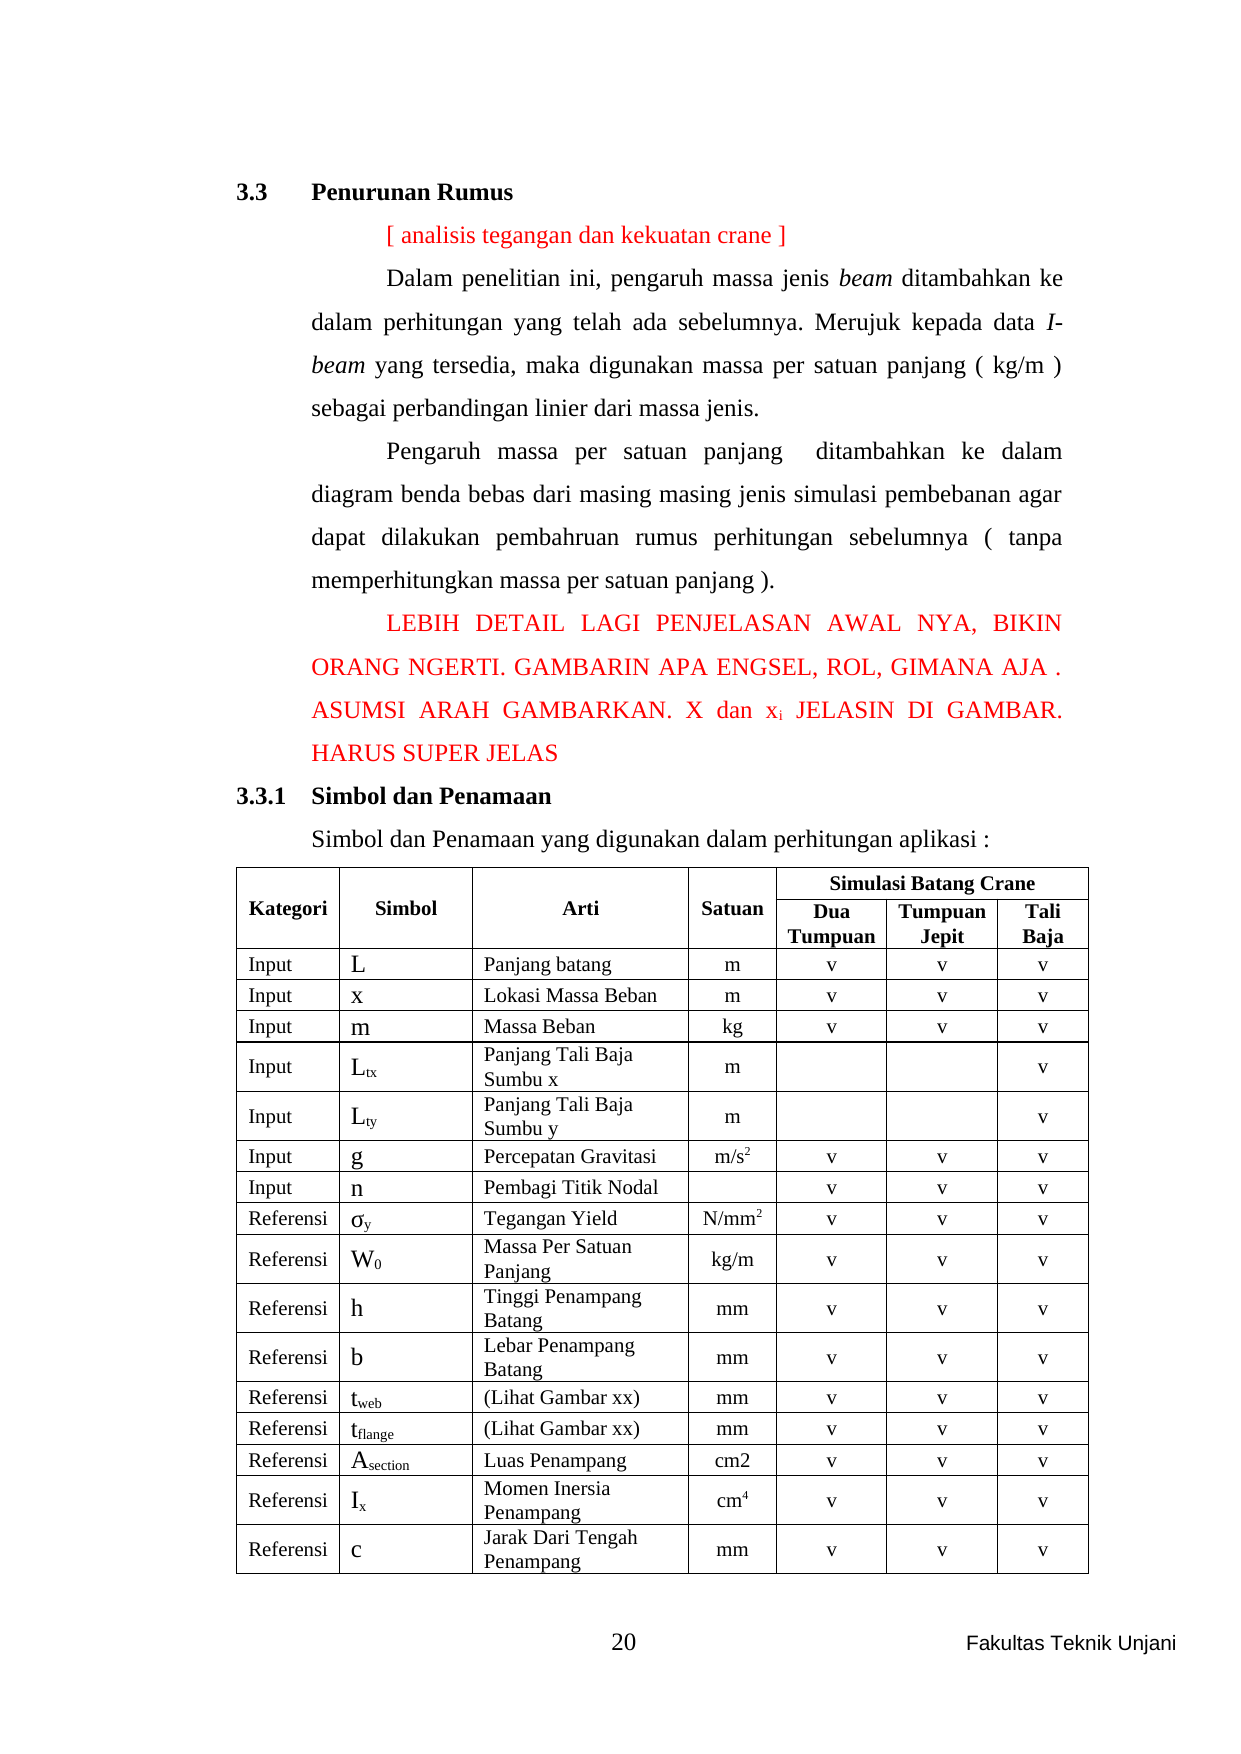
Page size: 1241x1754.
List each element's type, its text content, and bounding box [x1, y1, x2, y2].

table_cell [777, 1092, 886, 1140]
table_cell Input [237, 1172, 339, 1202]
table_cell v [998, 1445, 1088, 1475]
table_cell v [777, 1382, 886, 1412]
table_cell v [998, 1333, 1088, 1381]
table_cell Lebar Penampang Batang [473, 1333, 688, 1381]
table_cell v [887, 949, 997, 979]
table_cell tweb [340, 1382, 472, 1412]
table_cell W0 [340, 1235, 472, 1283]
table_cell Referensi [237, 1413, 339, 1443]
table_cell m [689, 1043, 776, 1091]
table_cell [887, 1043, 997, 1091]
table_cell N/mm2 [689, 1203, 776, 1233]
table_cell b [340, 1333, 472, 1381]
table_cell Percepatan Gravitasi [473, 1141, 688, 1171]
table_cell v [887, 1203, 997, 1233]
table_cell v [998, 1476, 1088, 1524]
table_cell cm4 [689, 1476, 776, 1524]
table_cell tflange [340, 1413, 472, 1443]
table_cell Input [237, 1141, 339, 1171]
table_cell mm [689, 1525, 776, 1573]
table_cell v [777, 1284, 886, 1332]
table_cell v [998, 1011, 1088, 1041]
table_cell v [887, 1172, 997, 1202]
table_cell L [340, 949, 472, 979]
table_cell Asection [340, 1445, 472, 1475]
table_cell x [340, 980, 472, 1010]
text [ analisis tegangan dan kekuatan crane ] [311, 220, 1063, 249]
table_cell kg [689, 1011, 776, 1041]
table_header Simbol [340, 868, 472, 948]
table_cell Referensi [237, 1235, 339, 1283]
table_cell v [998, 1141, 1088, 1171]
table_cell v [998, 1284, 1088, 1332]
table_cell mm [689, 1382, 776, 1412]
table_cell v [777, 1445, 886, 1475]
table_cell Referensi [237, 1284, 339, 1332]
table_cell v [777, 980, 886, 1010]
text Pengaruh massa per satuan panjang ditambahkan ke dalam diagram benda bebas dari masing masing jenis simulasi pembebanan agar dapat dilakukan pembahruan rumus perhitungan sebelumnya ( tanpa memperhitungkan massa per satuan panjang ). [311, 436, 1063, 594]
table_cell Referensi [237, 1445, 339, 1475]
table_cell Jarak Dari Tengah Penampang [473, 1525, 688, 1573]
table_cell cm2 [689, 1445, 776, 1475]
table_cell v [777, 949, 886, 979]
table_cell Ix [340, 1476, 472, 1524]
table_cell v [998, 1092, 1088, 1140]
table_cell Referensi [237, 1525, 339, 1573]
table_cell v [998, 1043, 1088, 1091]
table_cell v [777, 1525, 886, 1573]
table_cell m [689, 1092, 776, 1140]
table_cell Referensi [237, 1382, 339, 1412]
subtitle 3.3.1 Simbol dan Penamaan [236, 781, 1063, 810]
table_cell Massa Beban [473, 1011, 688, 1041]
table_cell Luas Penampang [473, 1445, 688, 1475]
table_cell mm [689, 1413, 776, 1443]
table_cell Tali Baja [998, 900, 1088, 948]
table_cell Input [237, 1043, 339, 1091]
table_cell v [777, 1141, 886, 1171]
table_header Simulasi Batang Crane [777, 868, 1088, 898]
table_cell v [998, 1172, 1088, 1202]
table_cell (Lihat Gambar xx) [473, 1382, 688, 1412]
table_cell Tumpuan Jepit [887, 900, 997, 948]
table_cell Panjang batang [473, 949, 688, 979]
table_cell v [887, 1284, 997, 1332]
table_cell v [887, 1413, 997, 1443]
table_cell v [998, 980, 1088, 1010]
table_cell v [887, 1235, 997, 1283]
table_cell v [887, 1011, 997, 1041]
text Dalam penelitian ini, pengaruh massa jenis beam ditambahkan ke dalam perhitungan yang telah ada sebelumnya. Merujuk kepada data I-beam yang tersedia, maka digunakan massa per satuan panjang ( kg/m ) sebagai perbandingan linier dari massa jenis. [311, 263, 1063, 422]
table_cell σy [340, 1203, 472, 1233]
table_cell Input [237, 1092, 339, 1140]
table_cell Tegangan Yield [473, 1203, 688, 1233]
table_cell Momen Inersia Penampang [473, 1476, 688, 1524]
table_cell mm [689, 1333, 776, 1381]
table_cell Referensi [237, 1203, 339, 1233]
table_cell [689, 1172, 776, 1202]
table_cell c [340, 1525, 472, 1573]
table_cell [777, 1043, 886, 1091]
table_cell kg/m [689, 1235, 776, 1283]
table_cell m/s2 [689, 1141, 776, 1171]
table_cell Input [237, 949, 339, 979]
table_cell v [887, 1141, 997, 1171]
table_cell Ltx [340, 1043, 472, 1091]
table_cell m [689, 949, 776, 979]
text Simbol dan Penamaan yang digunakan dalam perhitungan aplikasi : [236, 824, 1063, 853]
table_cell v [998, 1413, 1088, 1443]
table_cell v [998, 949, 1088, 979]
table_cell Panjang Tali Baja Sumbu x [473, 1043, 688, 1091]
table_cell m [340, 1011, 472, 1041]
text LEBIH DETAIL LAGI PENJELASAN AWAL NYA, BIKIN ORANG NGERTI. GAMBARIN APA ENGSEL, ROL, GIMANA AJA . ASUMSI ARAH GAMBARKAN. X dan xi JELASIN DI GAMBAR. HARUS SUPER JELAS [311, 608, 1063, 767]
table_cell v [998, 1525, 1088, 1573]
table_cell Lokasi Massa Beban [473, 980, 688, 1010]
table_cell (Lihat Gambar xx) [473, 1413, 688, 1443]
subtitle 3.3 Penurunan Rumus [236, 177, 1063, 206]
table_cell Input [237, 1011, 339, 1041]
table_cell v [777, 1172, 886, 1202]
table_cell v [998, 1203, 1088, 1233]
table_cell Panjang Tali Baja Sumbu y [473, 1092, 688, 1140]
table_cell h [340, 1284, 472, 1332]
table_cell Tinggi Penampang Batang [473, 1284, 688, 1332]
table_cell g [340, 1141, 472, 1171]
table_cell v [998, 1382, 1088, 1412]
table_cell v [777, 1413, 886, 1443]
table_cell v [777, 1333, 886, 1381]
table_cell v [777, 1011, 886, 1041]
table_cell v [887, 1445, 997, 1475]
table_cell Dua Tumpuan [777, 900, 886, 948]
table_cell v [887, 1525, 997, 1573]
table_cell v [998, 1235, 1088, 1283]
table_cell v [887, 1382, 997, 1412]
table_cell Massa Per Satuan Panjang [473, 1235, 688, 1283]
table_cell v [887, 1333, 997, 1381]
table_cell v [777, 1235, 886, 1283]
table_cell Pembagi Titik Nodal [473, 1172, 688, 1202]
table_cell n [340, 1172, 472, 1202]
table_cell Referensi [237, 1333, 339, 1381]
table_cell v [777, 1476, 886, 1524]
table_cell Input [237, 980, 339, 1010]
table_header Arti [473, 868, 688, 948]
table_cell mm [689, 1284, 776, 1332]
table_cell [887, 1092, 997, 1140]
table_header Satuan [689, 868, 776, 948]
table_cell Referensi [237, 1476, 339, 1524]
table_cell v [887, 980, 997, 1010]
table_cell v [887, 1476, 997, 1524]
table_cell v [777, 1203, 886, 1233]
table_cell Lty [340, 1092, 472, 1140]
table_cell m [689, 980, 776, 1010]
table_header Kategori [237, 868, 339, 948]
